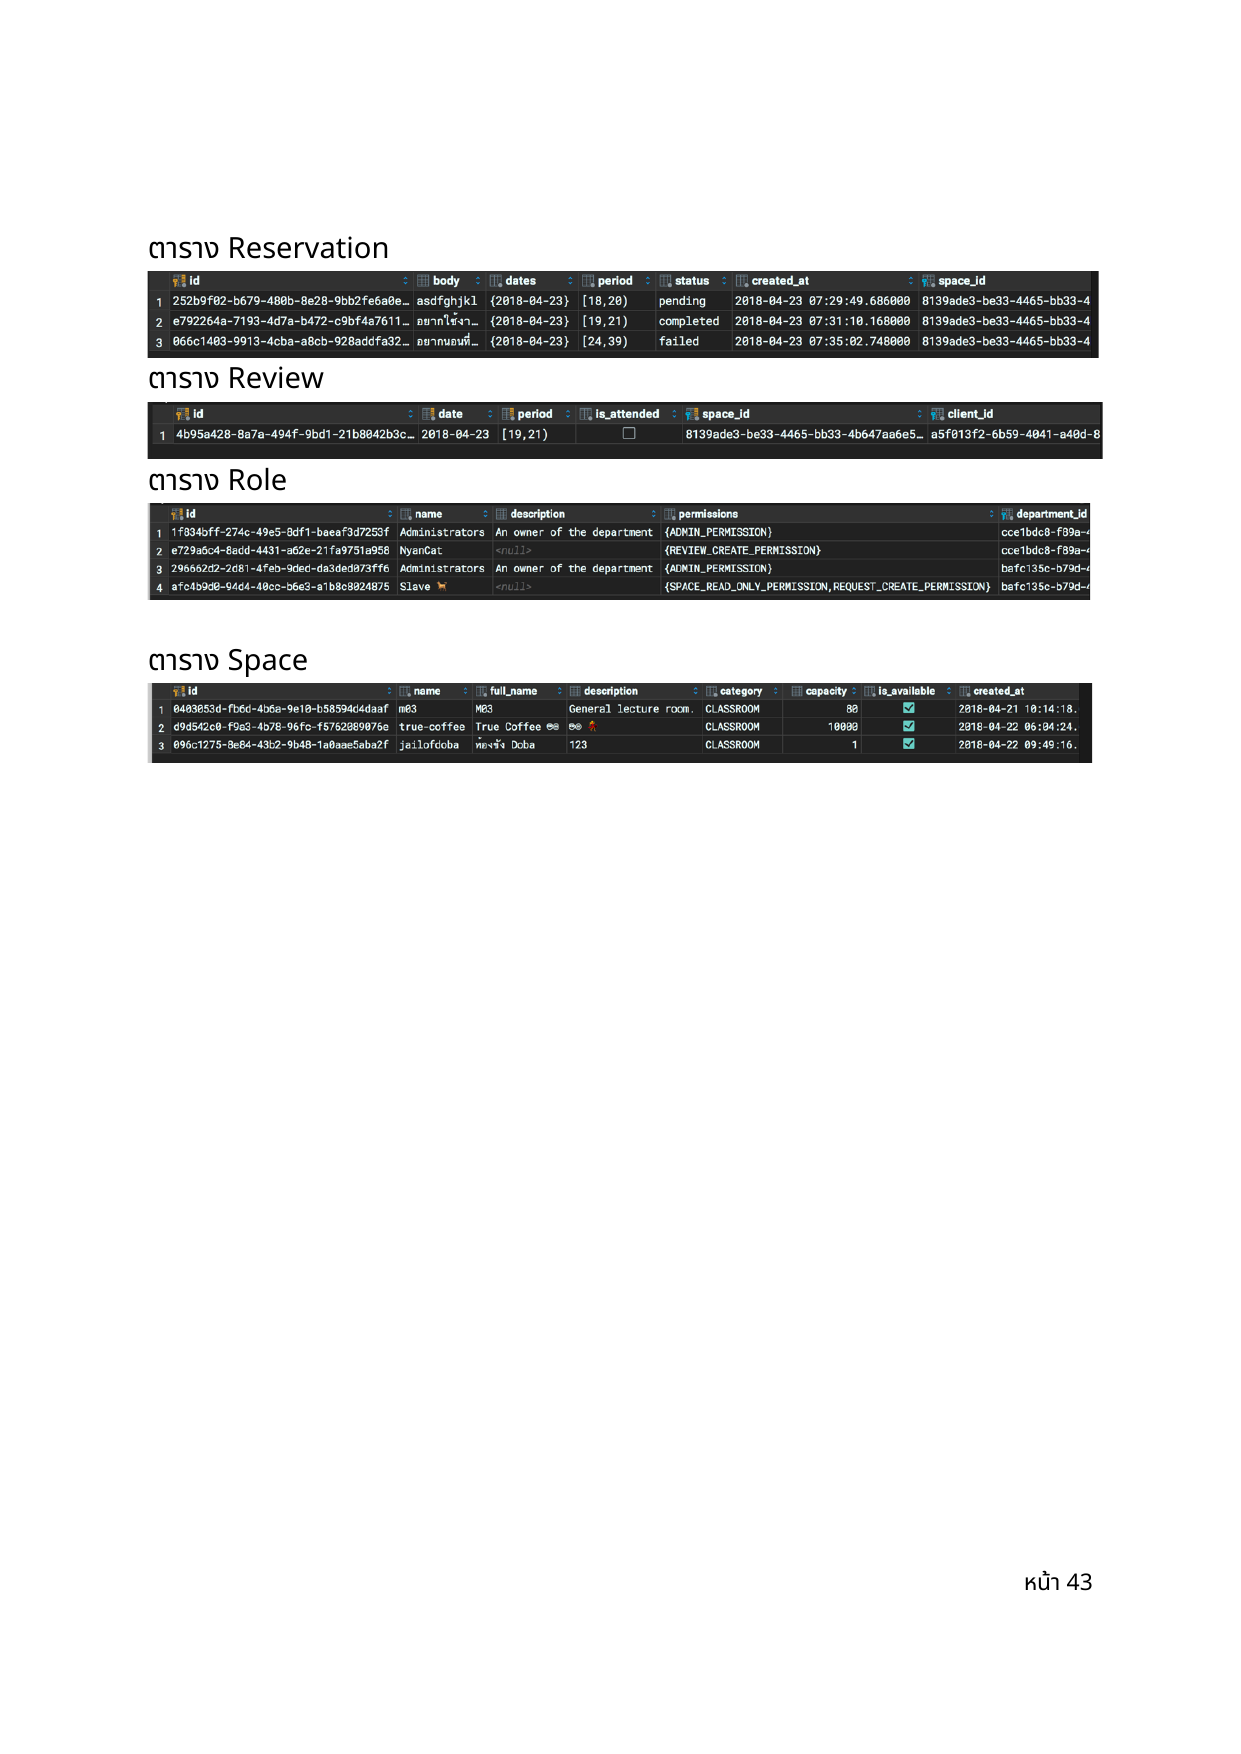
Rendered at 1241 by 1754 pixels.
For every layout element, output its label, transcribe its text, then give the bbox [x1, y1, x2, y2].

text ตาราง Reservation [148, 227, 1092, 271]
text ตาราง Space [148, 639, 1092, 683]
picture [147, 503, 1091, 600]
picture [147, 402, 1103, 459]
picture [147, 271, 1099, 358]
text ตาราง Role [148, 459, 1092, 503]
text ตาราง Review [148, 358, 1092, 402]
picture [147, 683, 1093, 763]
